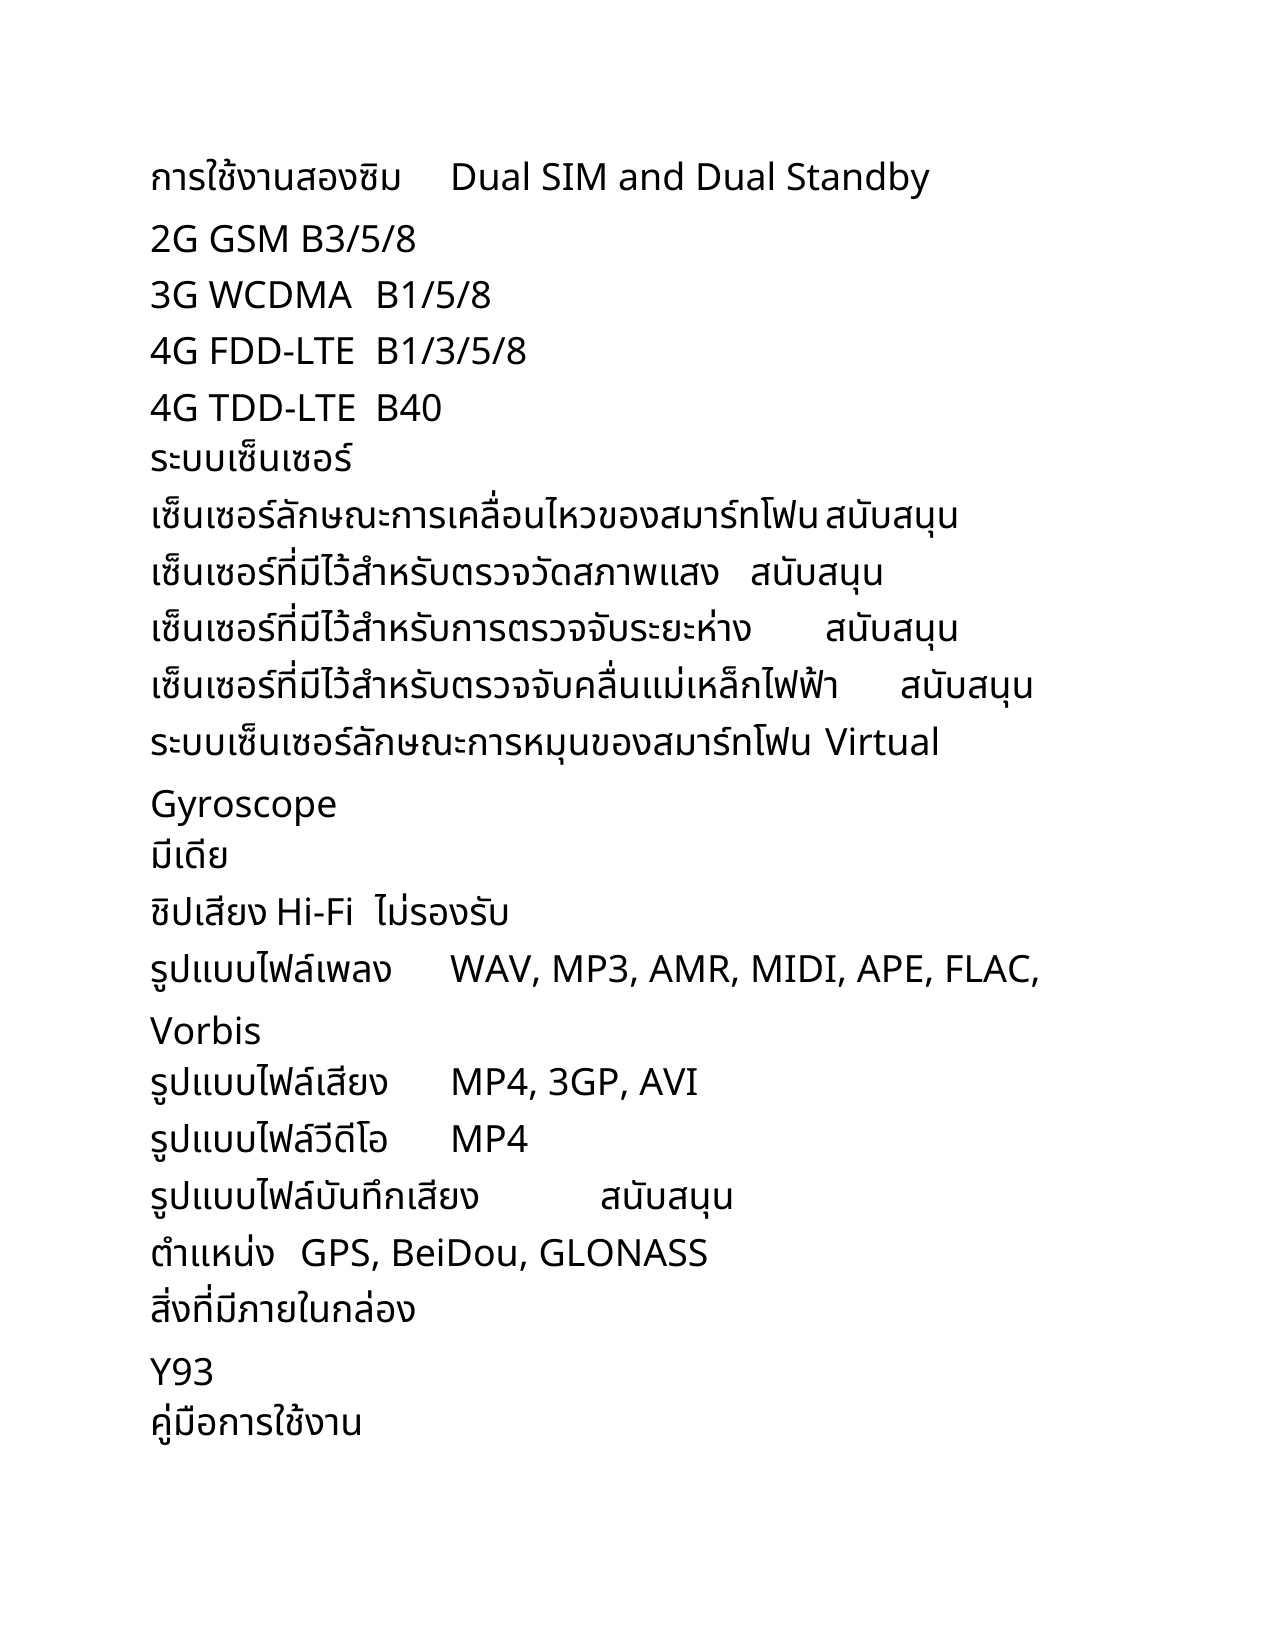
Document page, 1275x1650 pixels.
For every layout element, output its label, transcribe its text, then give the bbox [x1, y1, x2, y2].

text ระบบเซ็นเซอร์ [150, 432, 1125, 489]
text รูปแบบไฟล์วีดีโอ MP4 [150, 1112, 1125, 1169]
text เซ็นเซอร์ลักษณะการเคลื่อนไหวของสมาร์ทโฟน สนับสนุน [150, 489, 1125, 545]
text ตำแหน่ง GPS, BeiDou, GLONASS [150, 1226, 1125, 1283]
text รูปแบบไฟล์เพลง WAV, MP3, AMR, MIDI, APE, FLAC, Vorbis [150, 942, 1125, 1055]
text ระบบเซ็นเซอร์ลักษณะการหมุนของสมาร์ทโฟน Virtual Gyroscope [150, 715, 1125, 828]
text 2G GSM B3/5/8 [150, 207, 1125, 263]
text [150, 1340, 1125, 1453]
text การใช้งานสองซิม Dual SIM and Dual Standby [150, 150, 1125, 207]
text 3G WCDMA B1/5/8 [150, 263, 1125, 319]
text เซ็นเซอร์ที่มีไว้สำหรับตรวจจับคลื่นแม่เหล็กไฟฟ้า สนับสนุน [150, 659, 1125, 715]
text มีเดีย [150, 828, 1125, 885]
text รูปแบบไฟล์เสียง MP4, 3GP, AVI [150, 1055, 1125, 1112]
text เซ็นเซอร์ที่มีไว้สำหรับตรวจวัดสภาพแสง สนับสนุน [150, 545, 1125, 602]
text รูปแบบไฟล์บันทึกเสียง สนับสนุน [150, 1169, 1125, 1226]
text 4G TDD-LTE B40 [150, 376, 1125, 432]
text 4G FDD-LTE B1/3/5/8 [150, 319, 1125, 376]
text เซ็นเซอร์ที่มีไว้สำหรับการตรวจจับระยะห่าง สนับสนุน [150, 602, 1125, 659]
text สิ่งที่มีภายในกล่อง [150, 1283, 1125, 1340]
text ชิปเสียงHi-Fi ไม่รองรับ [150, 885, 1125, 942]
